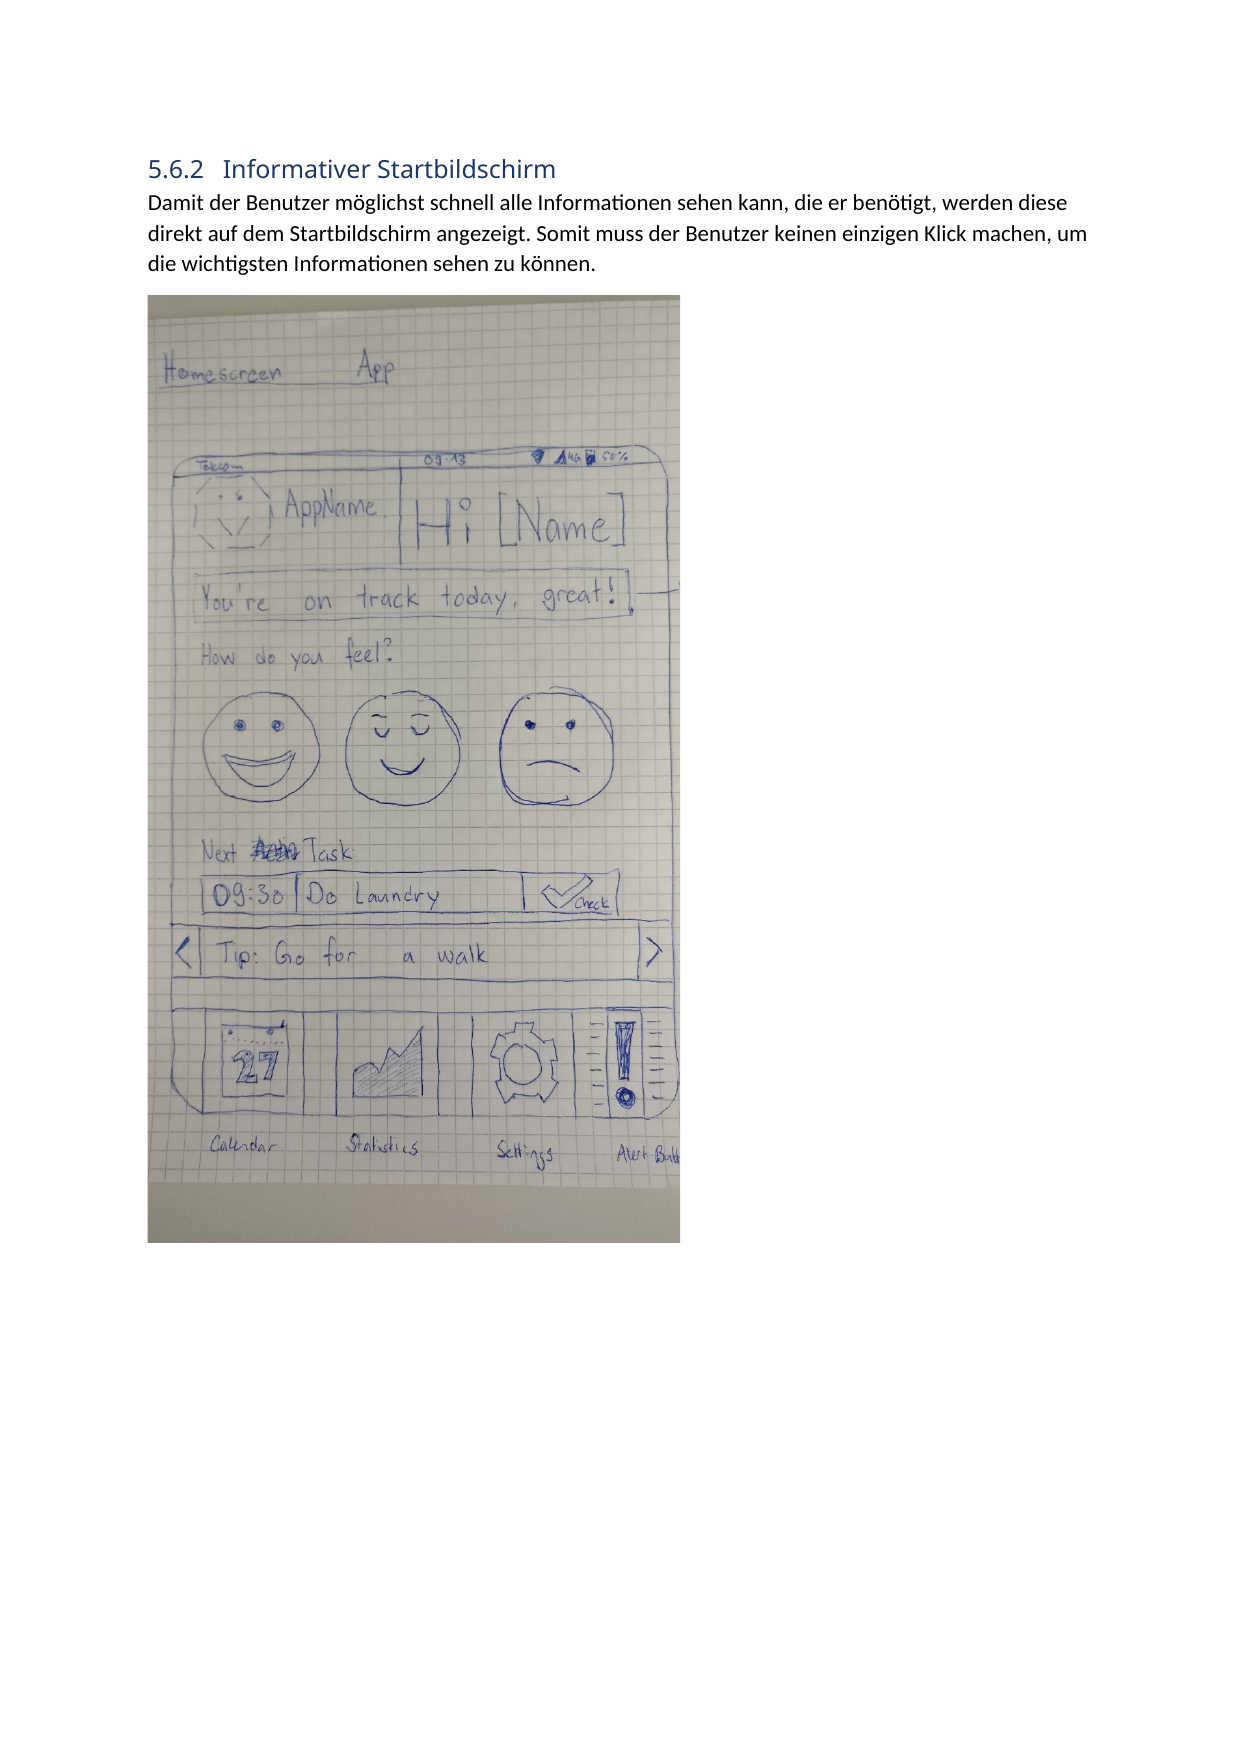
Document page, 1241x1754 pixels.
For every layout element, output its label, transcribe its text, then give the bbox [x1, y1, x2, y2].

text Damit der Benutzer möglichst schnell alle Informationen sehen kann, die er benötigt, werden diese direkt auf dem Startbildschirm angezeigt. Somit muss der Benutzer keinen einzigen Klick machen, um die wichtigsten Informationen sehen zu können. [148, 188, 1093, 277]
picture [147, 295, 681, 1243]
subtitle Informativer Startbildschirm [148, 152, 1093, 186]
